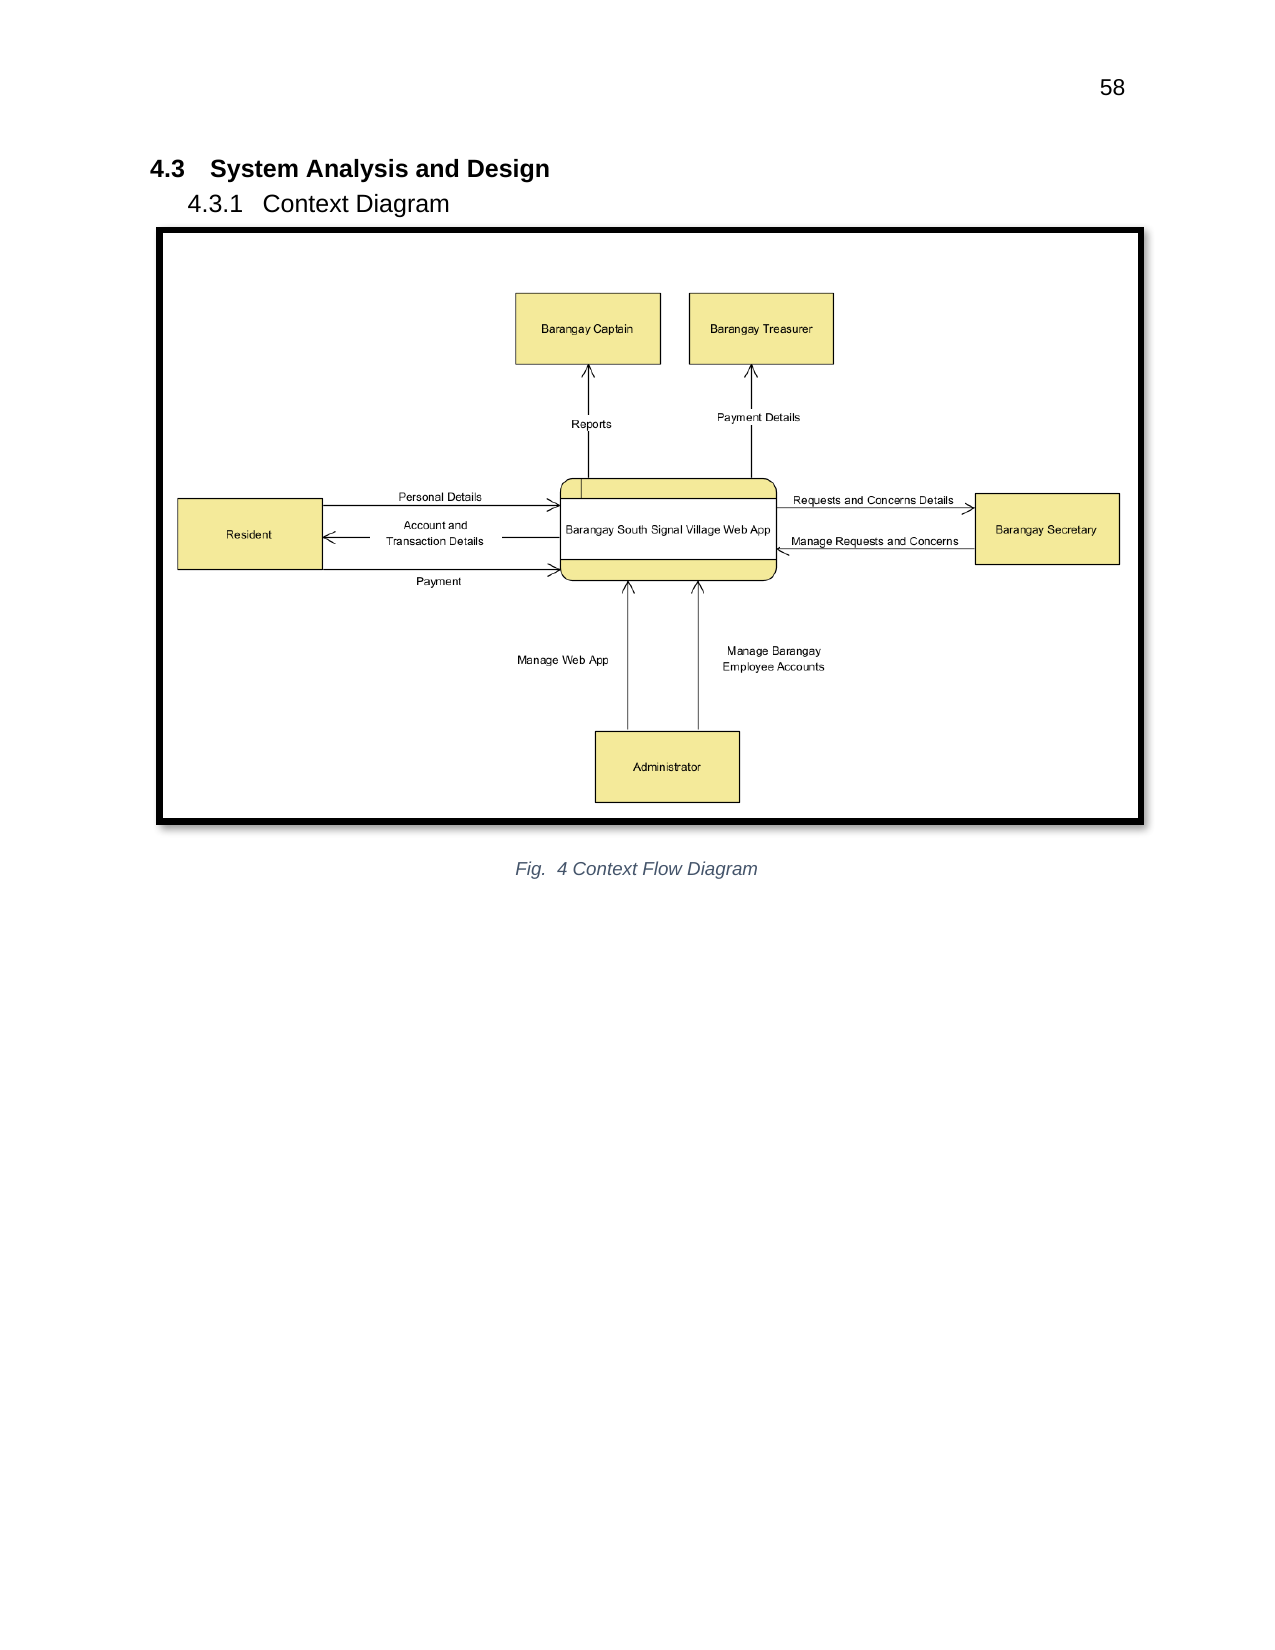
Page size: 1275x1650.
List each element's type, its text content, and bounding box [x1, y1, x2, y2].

subtitle Context Diagram [187, 189, 1125, 218]
subtitle System Analysis and Design [150, 154, 1125, 183]
text Fig. 4 Context Flow Diagram [150, 858, 1125, 879]
picture [163, 233, 1138, 818]
